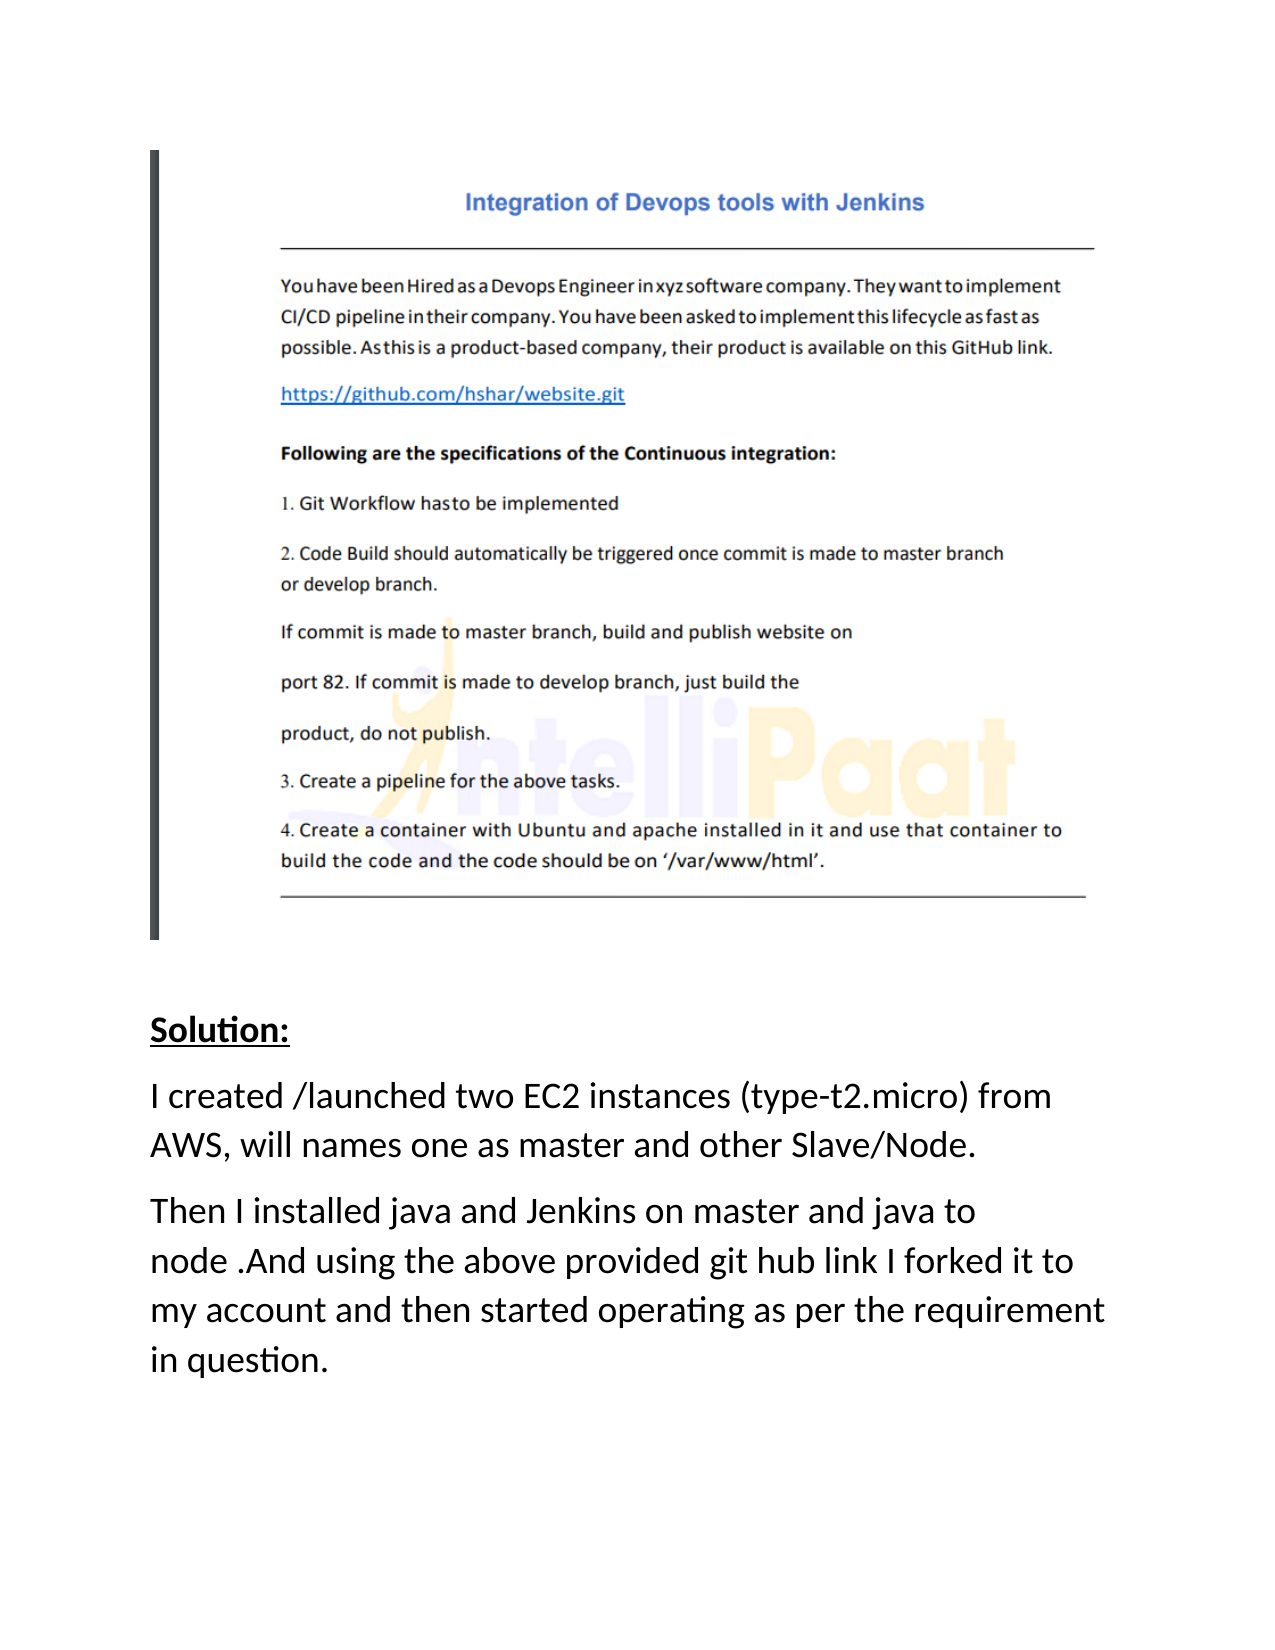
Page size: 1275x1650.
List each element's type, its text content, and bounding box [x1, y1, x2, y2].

text Then I installed java and Jenkins on master and java to node .And using the above provided git hub link I forked it to my account and then started operating as per the requirement in question. [150, 1187, 1125, 1382]
picture [150, 150, 1125, 940]
text I created /launched two EC2 instances (type-t2.micro) from AWS, will names one as master and other Slave/Node. [150, 1072, 1125, 1167]
text Solution: [150, 1006, 1125, 1051]
